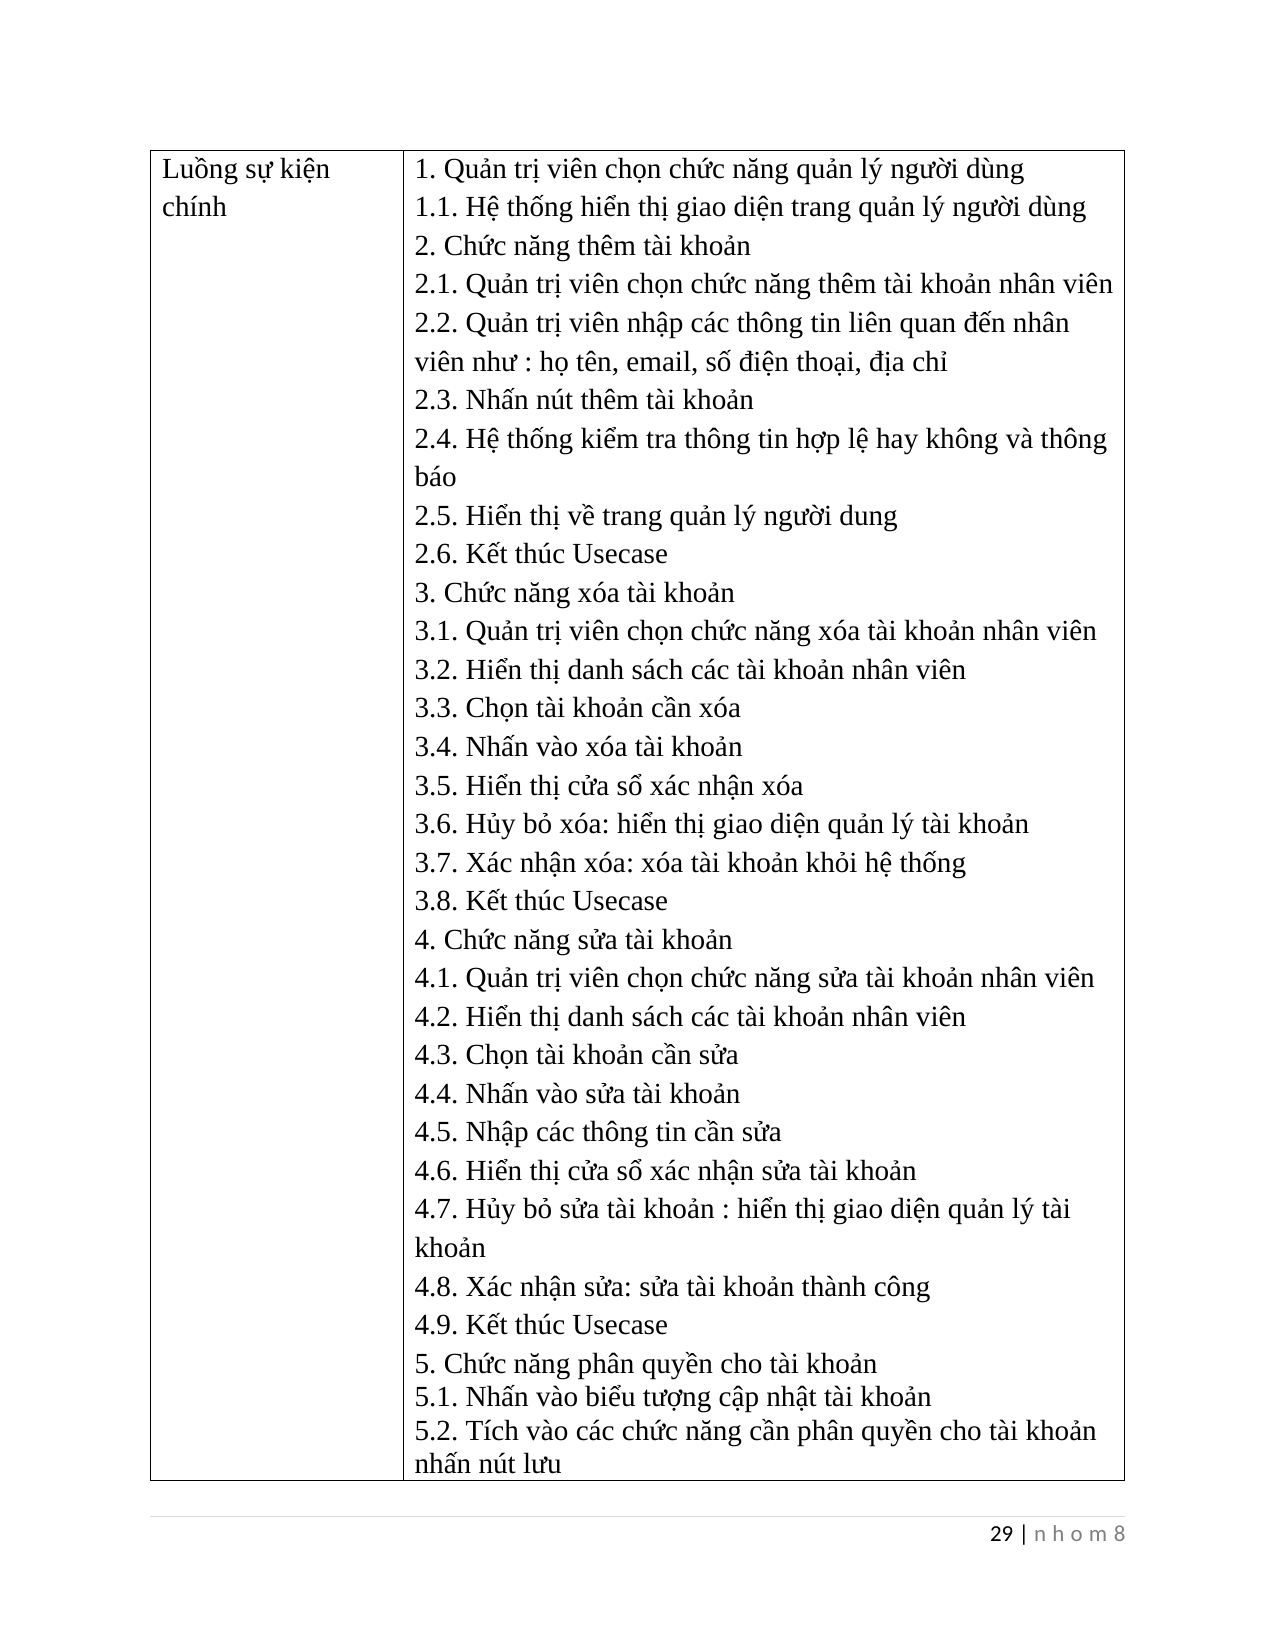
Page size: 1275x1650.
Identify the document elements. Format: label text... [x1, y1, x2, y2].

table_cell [404, 151, 1124, 1480]
table_cell Luồng sự kiện chính [151, 151, 403, 1480]
